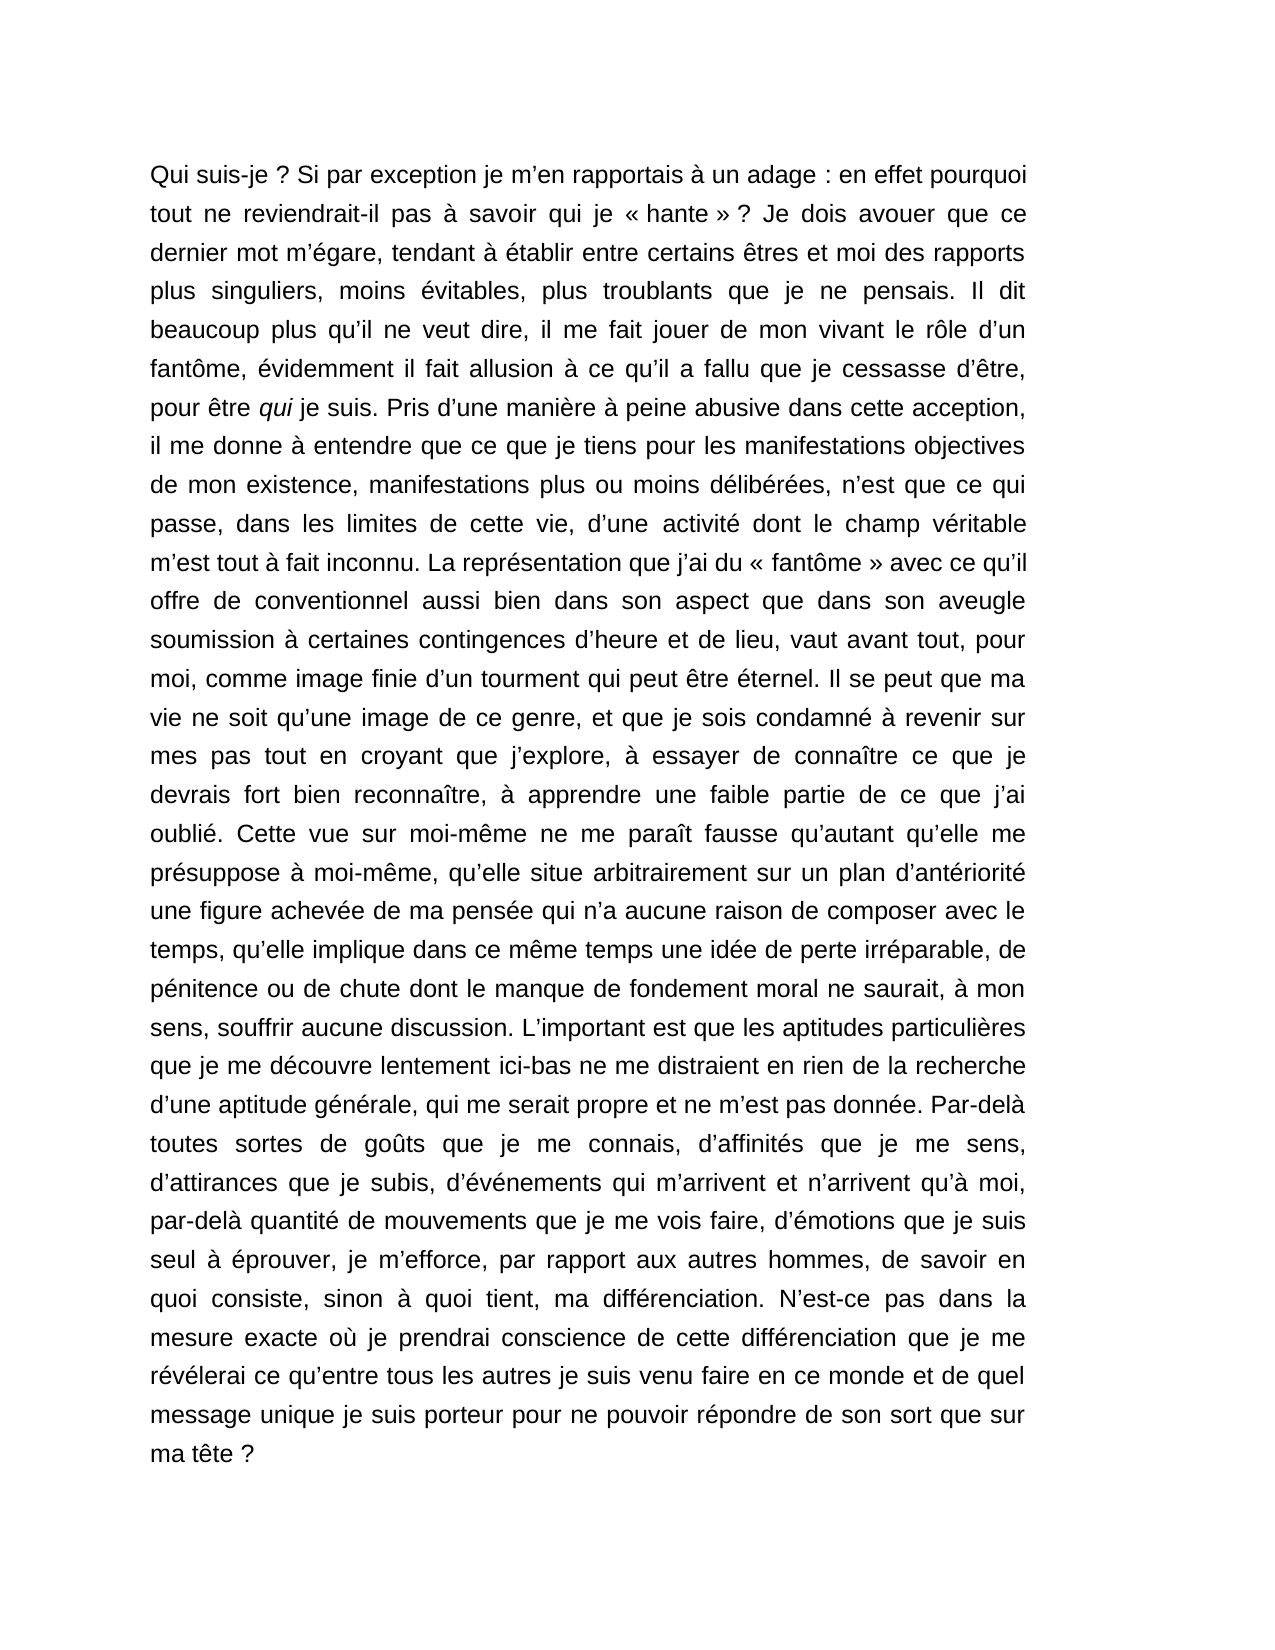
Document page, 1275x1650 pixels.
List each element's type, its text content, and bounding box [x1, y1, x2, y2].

subtitle Qui suis-je ? Si par exception je m’en rapportais à un adage : en effet pourquoi tout ne reviendrait-il pas à savoir qui je « hante » ? Je dois avouer que ce dernier mot m’égare, tendant à établir entre certains êtres et moi des rapports plus singuliers, moins évitables, plus troublants que je ne pensais. Il dit beaucoup plus qu’il ne veut dire, il me fait jouer de mon vivant le rôle d’un fantôme, évidemment il fait allusion à ce qu’il a fallu que je cessasse d’être, pour être qui je suis. Pris d’une manière à peine abusive dans cette acception, il me donne à entendre que ce que je tiens pour les manifestations objectives de mon existence, manifestations plus ou moins délibérées, n’est que ce qui passe, dans les limites de cette vie, d’une activité dont le champ véritable m’est tout à fait inconnu. La représentation que j’ai du « fantôme » avec ce qu’il offre de conventionnel aussi bien dans son aspect que dans son aveugle soumission à certaines contingences d’heure et de lieu, vaut avant tout, pour moi, comme image finie d’un tourment qui peut être éternel. Il se peut que ma vie ne soit qu’une image de ce genre, et que je sois condamné à revenir sur mes pas tout en croyant que j’explore, à essayer de connaître ce que je devrais fort bien reconnaître, à apprendre une faible partie de ce que j’ai oublié. Cette vue sur moi-même ne me paraît fausse qu’autant qu’elle me présuppose à moi-même, qu’elle situe arbitrairement sur un plan d’antériorité une figure achevée de ma pensée qui n’a aucune raison de composer avec le temps, qu’elle implique dans ce même temps une idée de perte irréparable, de pénitence ou de chute dont le manque de fondement moral ne saurait, à mon sens, souffrir aucune discussion. L’important est que les aptitudes particulières que je me découvre lentement ici-bas ne me distraient en rien de la recherche d’une aptitude générale, qui me serait propre et ne m’est pas donnée. Par-delà toutes sortes de goûts que je me connais, d’affinités que je me sens, d’attirances que je subis, d’événements qui m’arrivent et n’arrivent qu’à moi, par-delà quantité de mouvements que je me vois faire, d’émotions que je suis seul à éprouver, je m’efforce, par rapport aux autres hommes, de savoir en quoi consiste, sinon à quoi tient, ma différenciation. N’est-ce pas dans la mesure exacte où je prendrai conscience de cette différenciation que je me révélerai ce qu’entre tous les autres je suis venu faire en ce monde et de quel message unique je suis porteur pour ne pouvoir répondre de son sort que sur ma tête ? [150, 150, 1027, 1467]
